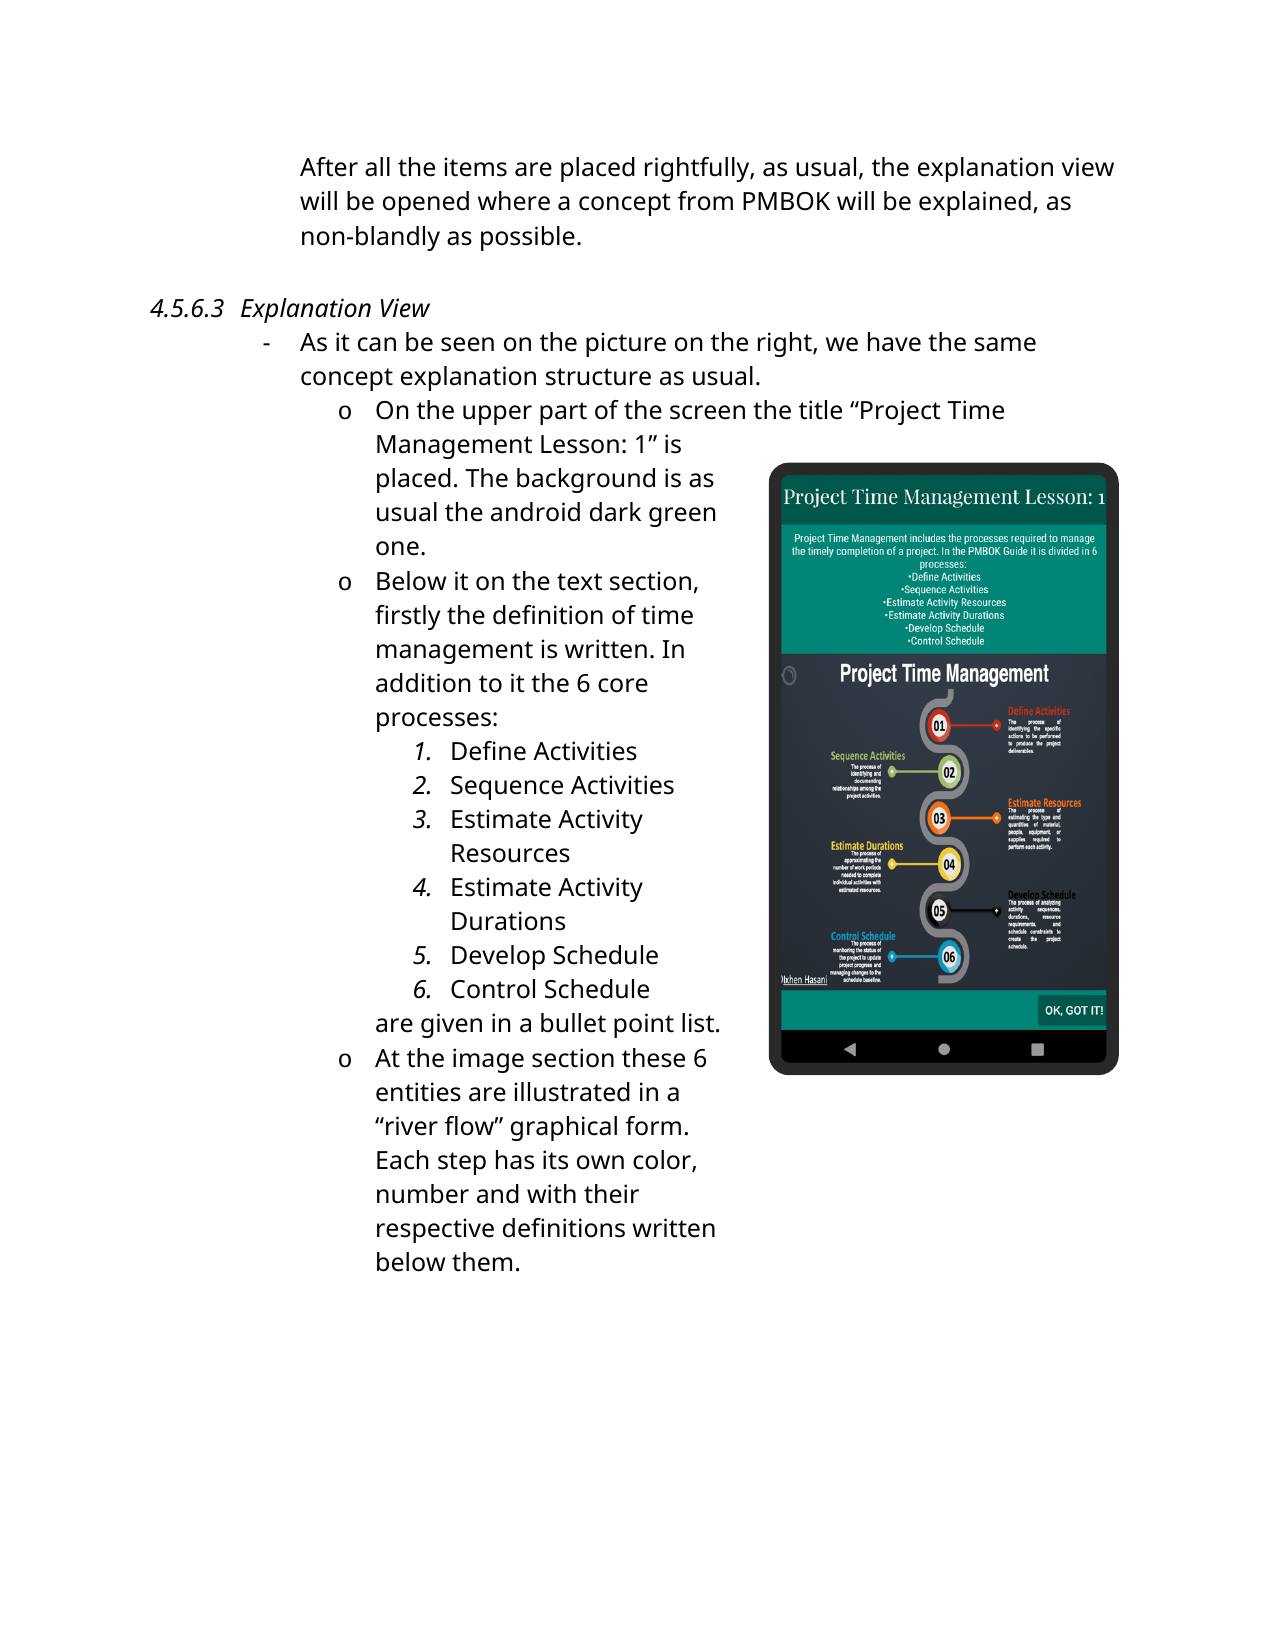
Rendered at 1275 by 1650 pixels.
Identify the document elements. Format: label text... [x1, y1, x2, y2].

list Below it on the text section, firstly the definition of time management is written. In addition to it the 6 core processes: [337, 563, 768, 734]
list On the upper part of the screen the title “Project Time Management Lesson: 1” is placed. The background is as usual the android dark green one. [337, 393, 1125, 563]
list Estimate Activity Durations [412, 870, 768, 938]
picture [782, 476, 1106, 1062]
text After all the items are placed rightfully, as usual, the explanation view will be opened where a concept from PMBOK will be explained, as non-blandly as possible. [300, 150, 1125, 252]
list Develop Schedule [412, 938, 768, 972]
list Sequence Activities [412, 768, 768, 802]
list As it can be seen on the picture on the right, we have the same concept explanation structure as usual. [262, 324, 1125, 393]
list At the image section these 6 entities are illustrated in a “river flow” graphical form. Each step has its own color, number and with their respective definitions written below them. [337, 1040, 1125, 1279]
list Control Schedule [412, 972, 768, 1006]
subtitle Explanation View [150, 290, 1125, 324]
list Estimate Activity Resources [412, 802, 768, 870]
list Define Activities [412, 734, 768, 768]
text are given in a bullet point list. [375, 1006, 768, 1040]
